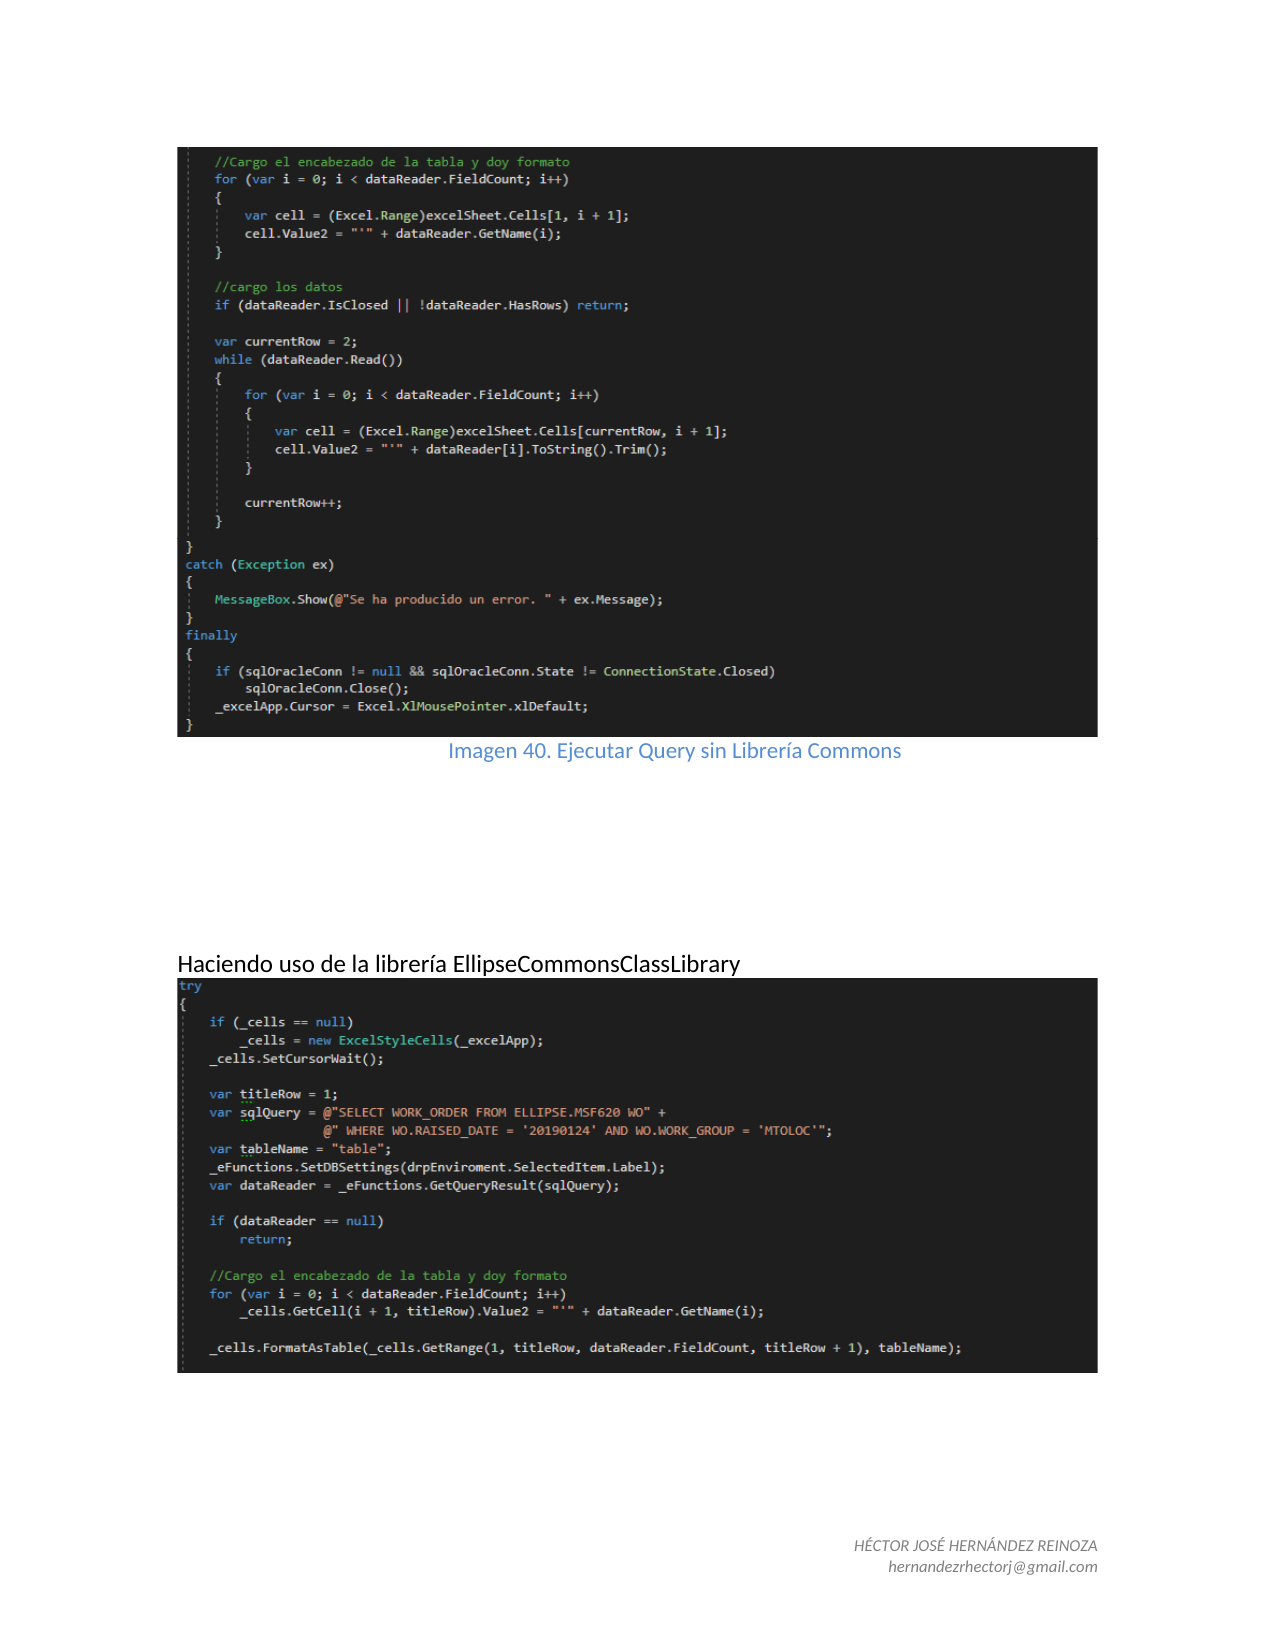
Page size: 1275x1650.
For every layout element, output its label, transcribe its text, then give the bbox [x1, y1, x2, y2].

picture [177, 978, 1098, 1373]
text Haciendo uso de la librería EllipseCommonsClassLibrary [177, 948, 1098, 978]
picture [177, 147, 1098, 737]
